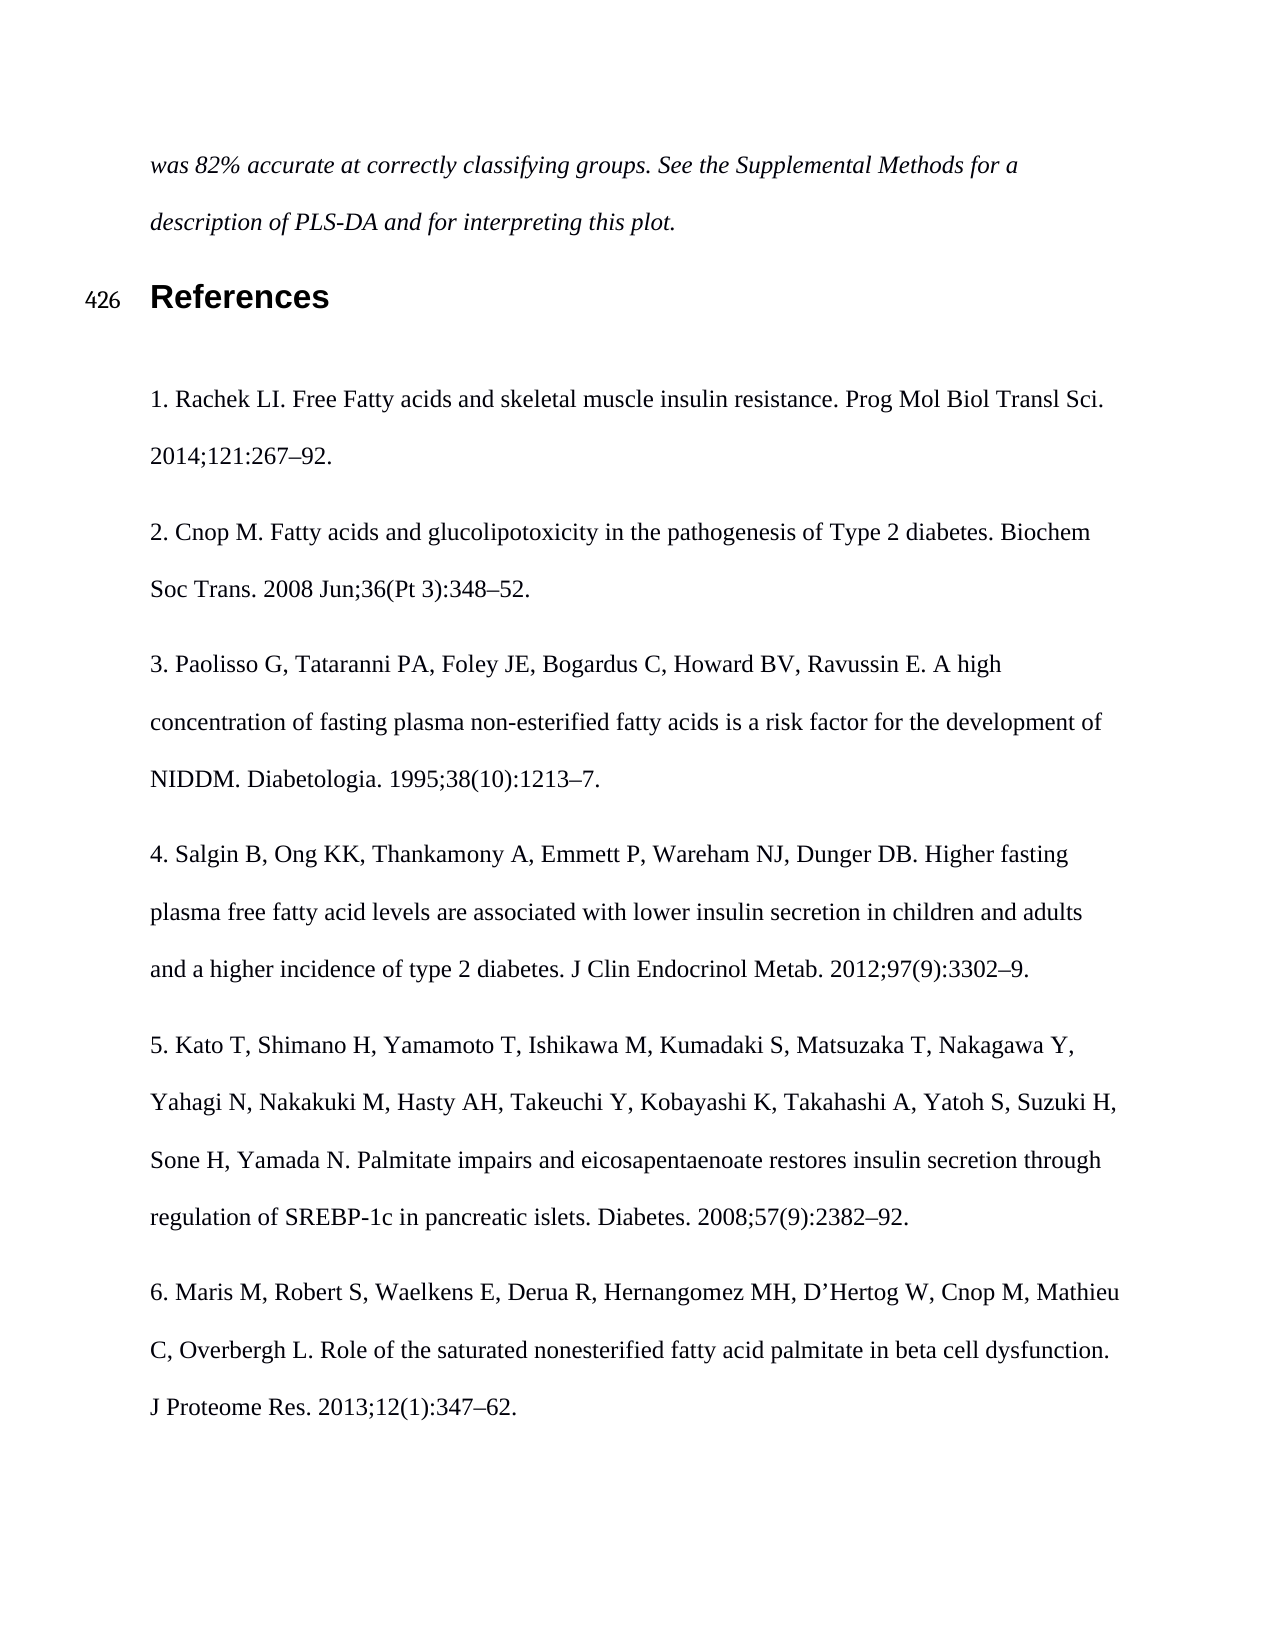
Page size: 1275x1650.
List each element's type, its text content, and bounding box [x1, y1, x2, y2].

text 1. Rachek LI. Free Fatty acids and skeletal muscle insulin resistance. Prog Mol Biol Transl Sci. 2014;121:267–92. [150, 384, 1125, 470]
text 3. Paolisso G, Tataranni PA, Foley JE, Bogardus C, Howard BV, Ravussin E. A high concentration of fasting plasma non-esterified fatty acids is a risk factor for the development of NIDDM. Diabetologia. 1995;38(10):1213–7. [150, 649, 1125, 793]
text 2. Cnop M. Fatty acids and glucolipotoxicity in the pathogenesis of Type 2 diabetes. Biochem Soc Trans. 2008 Jun;36(Pt 3):348–52. [150, 517, 1125, 603]
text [150, 150, 1125, 236]
text 5. Kato T, Shimano H, Yamamoto T, Ishikawa M, Kumadaki S, Matsuzaka T, Nakagawa Y, Yahagi N, Nakakuki M, Hasty AH, Takeuchi Y, Kobayashi K, Takahashi A, Yatoh S, Suzuki H, Sone H, Yamada N. Palmitate impairs and eicosapentaenoate restores insulin secretion through regulation of SREBP-1c in pancreatic islets. Diabetes. 2008;57(9):2382–92. [150, 1030, 1125, 1231]
text 4. Salgin B, Ong KK, Thankamony A, Emmett P, Wareham NJ, Dunger DB. Higher fasting plasma free fatty acid levels are associated with lower insulin secretion in children and adults and a higher incidence of type 2 diabetes. J Clin Endocrinol Metab. 2012;97(9):3302–9. [150, 839, 1125, 983]
subtitle References [150, 277, 1125, 316]
text 6. Maris M, Robert S, Waelkens E, Derua R, Hernangomez MH, D’Hertog W, Cnop M, Mathieu C, Overbergh L. Role of the saturated nonesterified fatty acid palmitate in beta cell dysfunction. J Proteome Res. 2013;12(1):347–62. [150, 1277, 1125, 1421]
